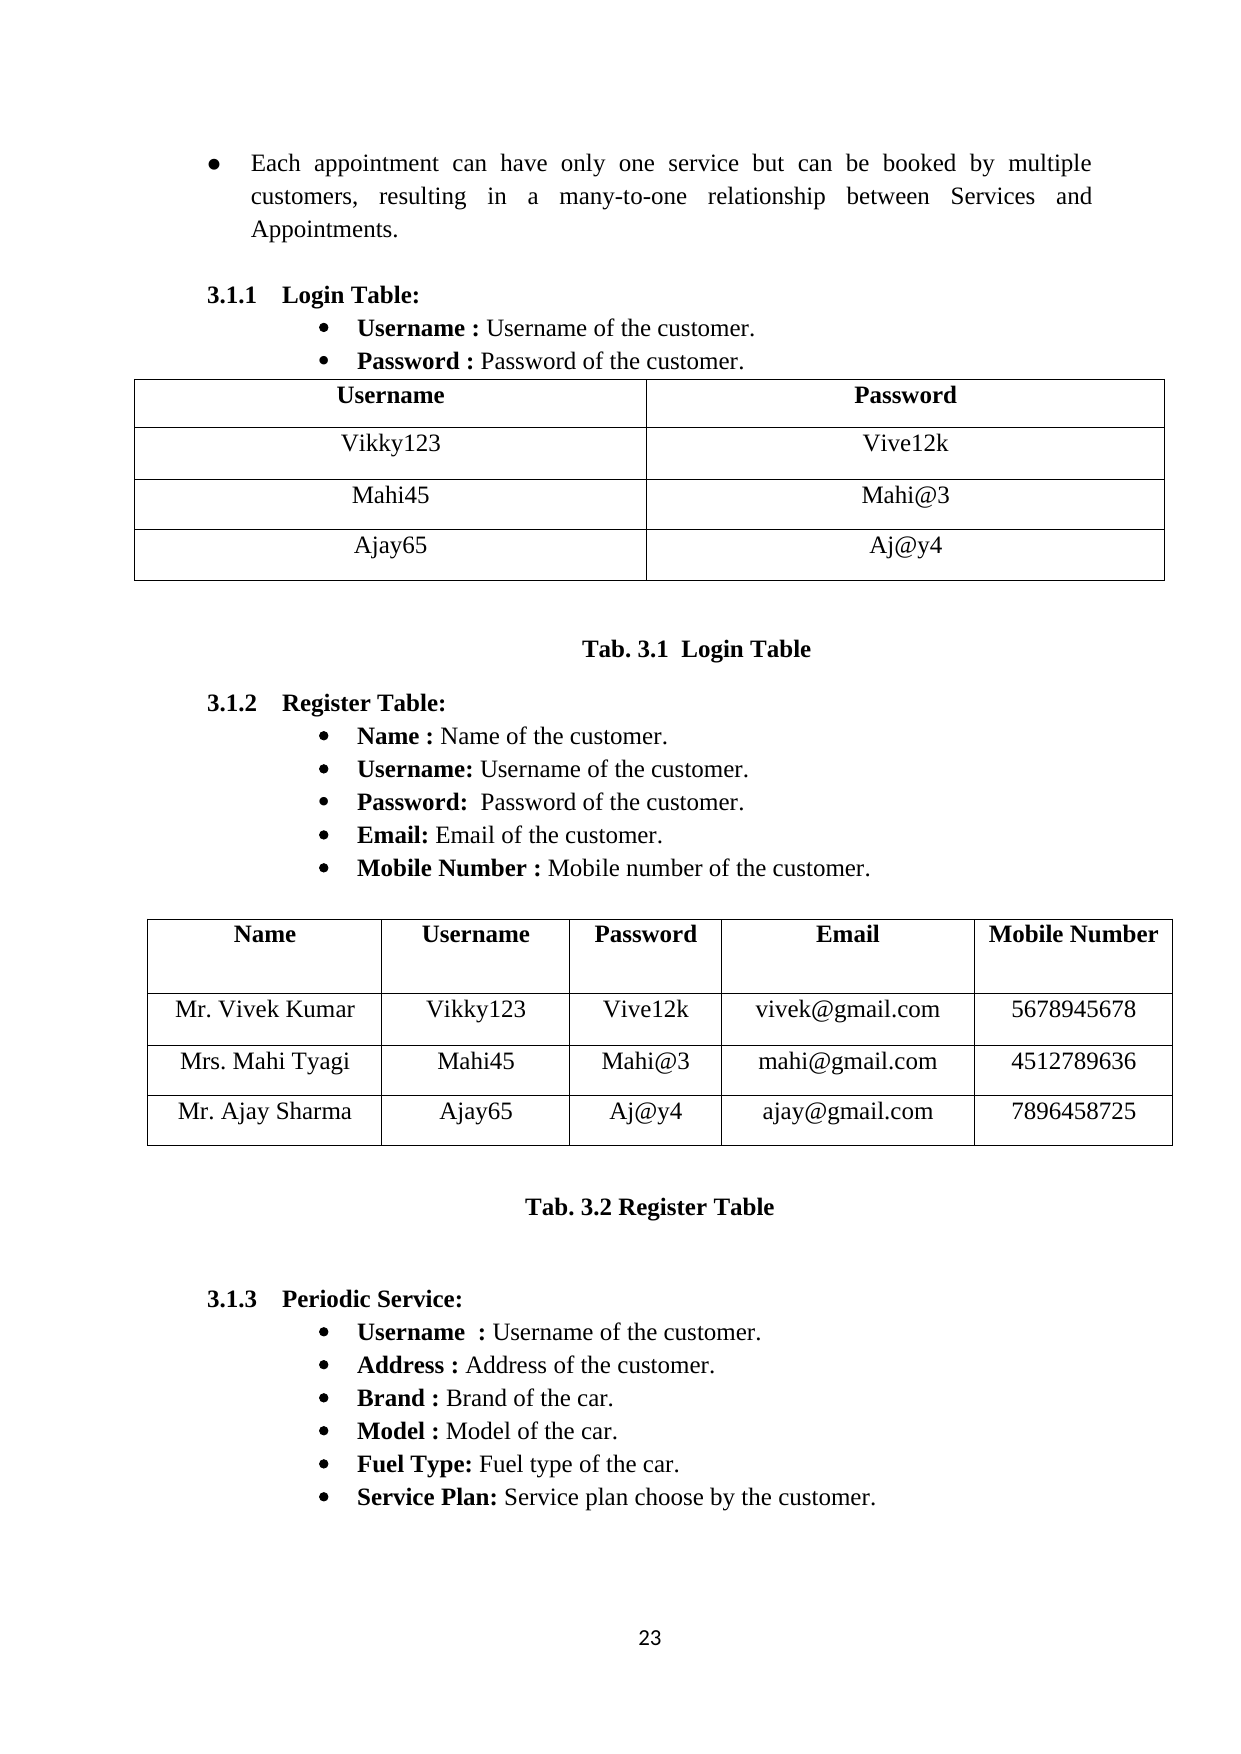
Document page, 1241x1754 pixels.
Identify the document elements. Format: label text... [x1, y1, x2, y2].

table_cell 7896458725 [975, 1096, 1172, 1145]
table_header Username [382, 920, 569, 993]
table_cell Vive12k [647, 428, 1164, 479]
list Username: Username of the customer. [319, 754, 1092, 783]
table_cell Mahi45 [135, 480, 646, 529]
list Brand : Brand of the car. [319, 1383, 1092, 1412]
table_header Password [570, 920, 721, 993]
table_cell ajay@gmail.com [722, 1096, 974, 1145]
list Service Plan: Service plan choose by the customer. [319, 1482, 1092, 1511]
table_cell Mr. Ajay Sharma [148, 1096, 381, 1145]
table_cell Vikky123 [382, 994, 569, 1045]
list Username : Username of the customer. [319, 1317, 1092, 1346]
table_cell 4512789636 [975, 1046, 1172, 1095]
table_cell mahi@gmail.com [722, 1046, 974, 1095]
table_header Email [722, 920, 974, 993]
table_cell Ajay65 [135, 530, 646, 579]
table_cell Vikky123 [135, 428, 646, 479]
table_cell Vive12k [570, 994, 721, 1045]
table_cell vivek@gmail.com [722, 994, 974, 1045]
table_header Username [135, 380, 646, 427]
table_cell Ajay65 [382, 1096, 569, 1145]
list Each appointment can have only one service but can be booked by multiple customers, resulting in a many-to-one relationship between Services and Appointments. [207, 148, 1092, 242]
table_cell 5678945678 [975, 994, 1172, 1045]
table_header Password [647, 380, 1164, 427]
list Address : Address of the customer. [319, 1350, 1092, 1379]
table_header Mobile Number [975, 920, 1172, 993]
list Model : Model of the car. [319, 1416, 1092, 1445]
text Tab. 3.1 Login Table [582, 634, 1092, 663]
table_cell Mrs. Mahi Tyagi [148, 1046, 381, 1095]
list Email: Email of the customer. [319, 820, 1092, 849]
list Password : Password of the customer. [319, 346, 1092, 374]
text Tab. 3.2 Register Table [207, 1192, 1092, 1221]
list Password: Password of the customer. [319, 787, 1092, 816]
table_cell Mahi45 [382, 1046, 569, 1095]
list Name : Name of the customer. [319, 721, 1092, 750]
list Register Table: [207, 688, 1092, 717]
list Periodic Service: [207, 1284, 1092, 1313]
table_cell Aj@y4 [570, 1096, 721, 1145]
table_cell Mr. Vivek Kumar [148, 994, 381, 1045]
table_header Name [148, 920, 381, 993]
table_cell Aj@y4 [647, 530, 1164, 579]
table_cell Mahi@3 [647, 480, 1164, 529]
table_cell Mahi@3 [570, 1046, 721, 1095]
list Fuel Type: Fuel type of the car. [319, 1449, 1092, 1478]
list Username : Username of the customer. [319, 313, 1092, 342]
list Mobile Number : Mobile number of the customer. [319, 853, 1092, 882]
list Login Table: [207, 280, 1092, 308]
